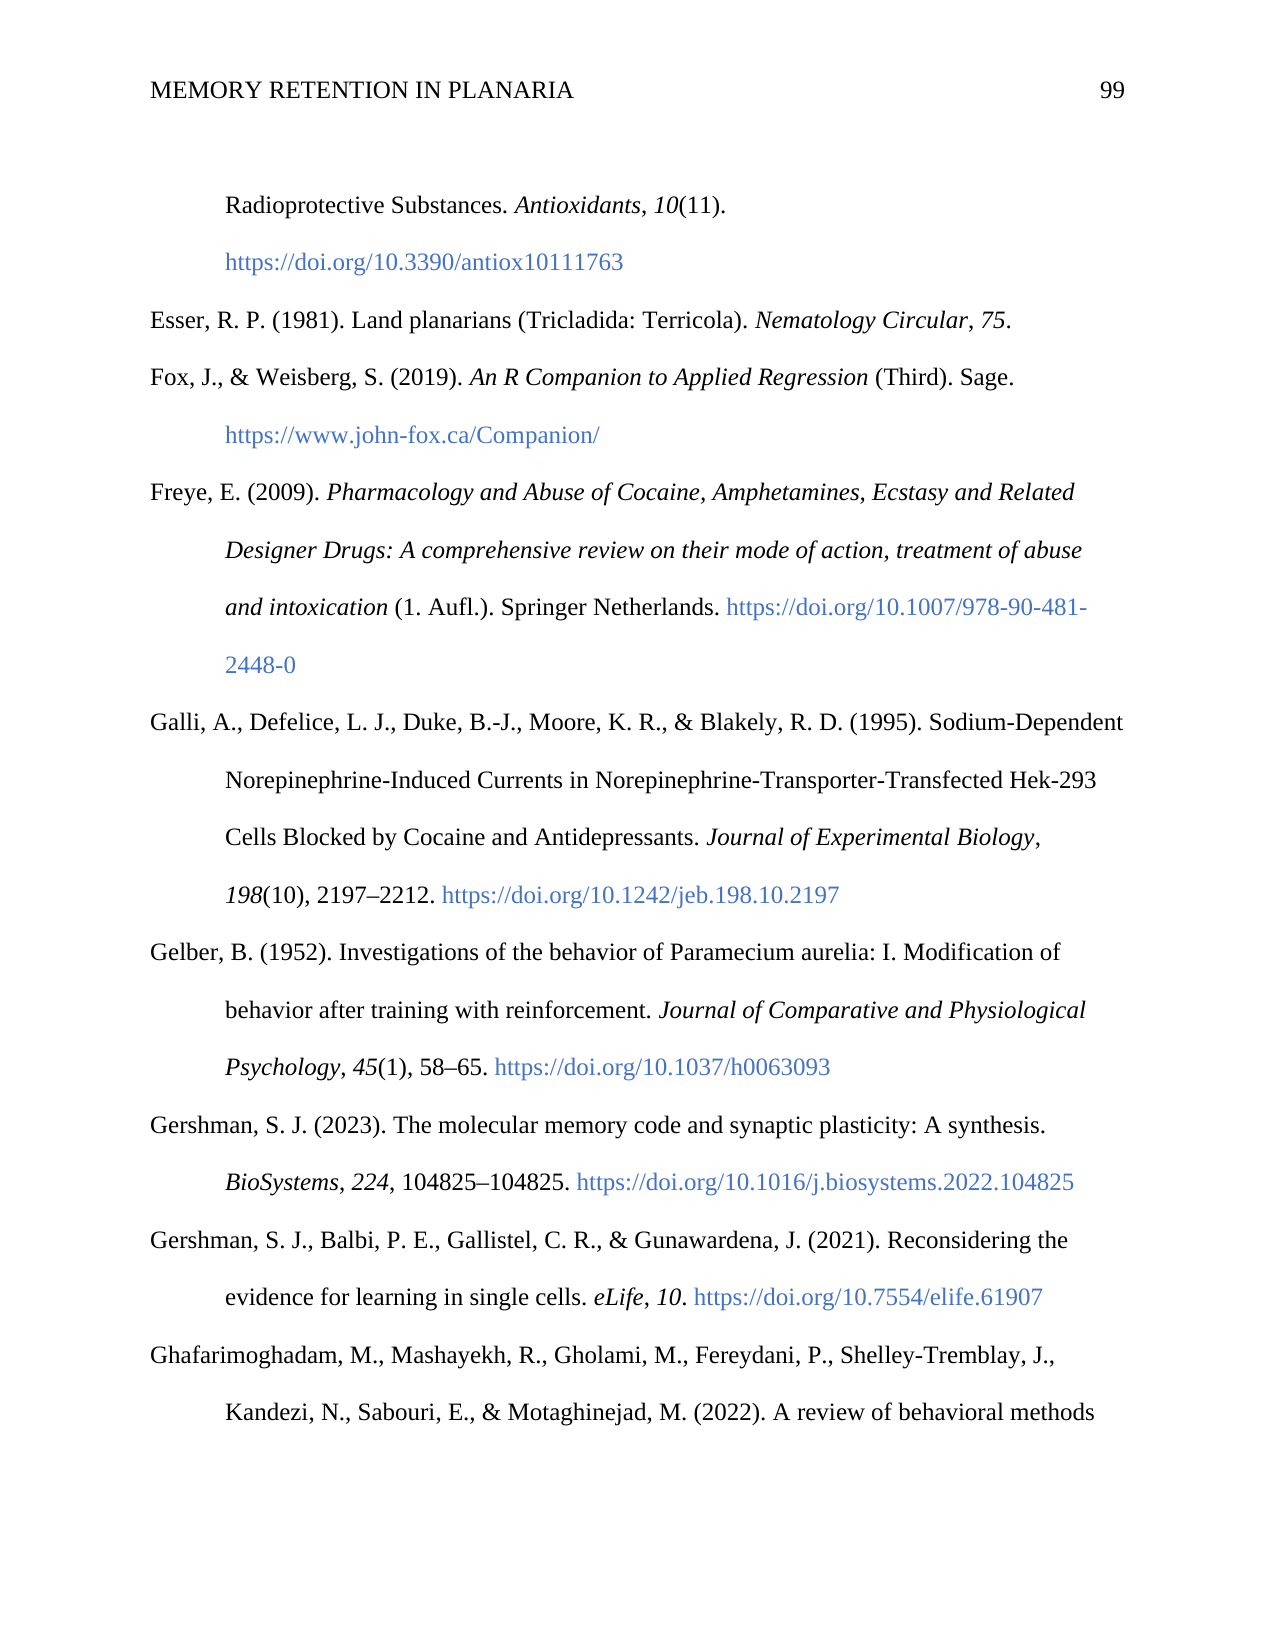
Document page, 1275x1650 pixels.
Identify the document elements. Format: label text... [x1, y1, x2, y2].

text Esser, R. P. (1981). Land planarians (Tricladida: Terricola). Nematology Circular, 75. [150, 305, 1125, 334]
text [150, 1340, 1125, 1426]
text Gershman, S. J., Balbi, P. E., Gallistel, C. R., & Gunawardena, J. (2021). Reconsidering the evidence for learning in single cells. eLife, 10. https://doi.org/10.7554/elife.61907 [150, 1225, 1125, 1311]
text Gershman, S. J. (2023). The molecular memory code and synaptic plasticity: A synthesis. BioSystems, 224, 104825–104825. https://doi.org/10.1016/j.biosystems.2022.104825 [150, 1110, 1125, 1196]
text Freye, E. (2009). Pharmacology and Abuse of Cocaine, Amphetamines, Ecstasy and Related Designer Drugs: A comprehensive review on their mode of action, treatment of abuse and intoxication (1. Aufl.). Springer Netherlands. https://doi.org/10.1007/978-90-481-2448-0 [150, 477, 1125, 679]
text Gelber, B. (1952). Investigations of the behavior of Paramecium aurelia: I. Modification of behavior after training with reinforcement. Journal of Comparative and Physiological Psychology, 45(1), 58–65. https://doi.org/10.1037/h0063093 [150, 937, 1125, 1081]
text Fox, J., & Weisberg, S. (2019). An R Companion to Applied Regression (Third). Sage. https://www.john-fox.ca/Companion/ [150, 362, 1125, 449]
text Galli, A., Defelice, L. J., Duke, B.-J., Moore, K. R., & Blakely, R. D. (1995). Sodium-Dependent Norepinephrine-Induced Currents in Norepinephrine-Transporter-Transfected Hek-293 Cells Blocked by Cocaine and Antidepressants. Journal of Experimental Biology, 198(10), 2197–2212. https://doi.org/10.1242/jeb.198.10.2197 [150, 707, 1125, 909]
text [150, 190, 1125, 276]
